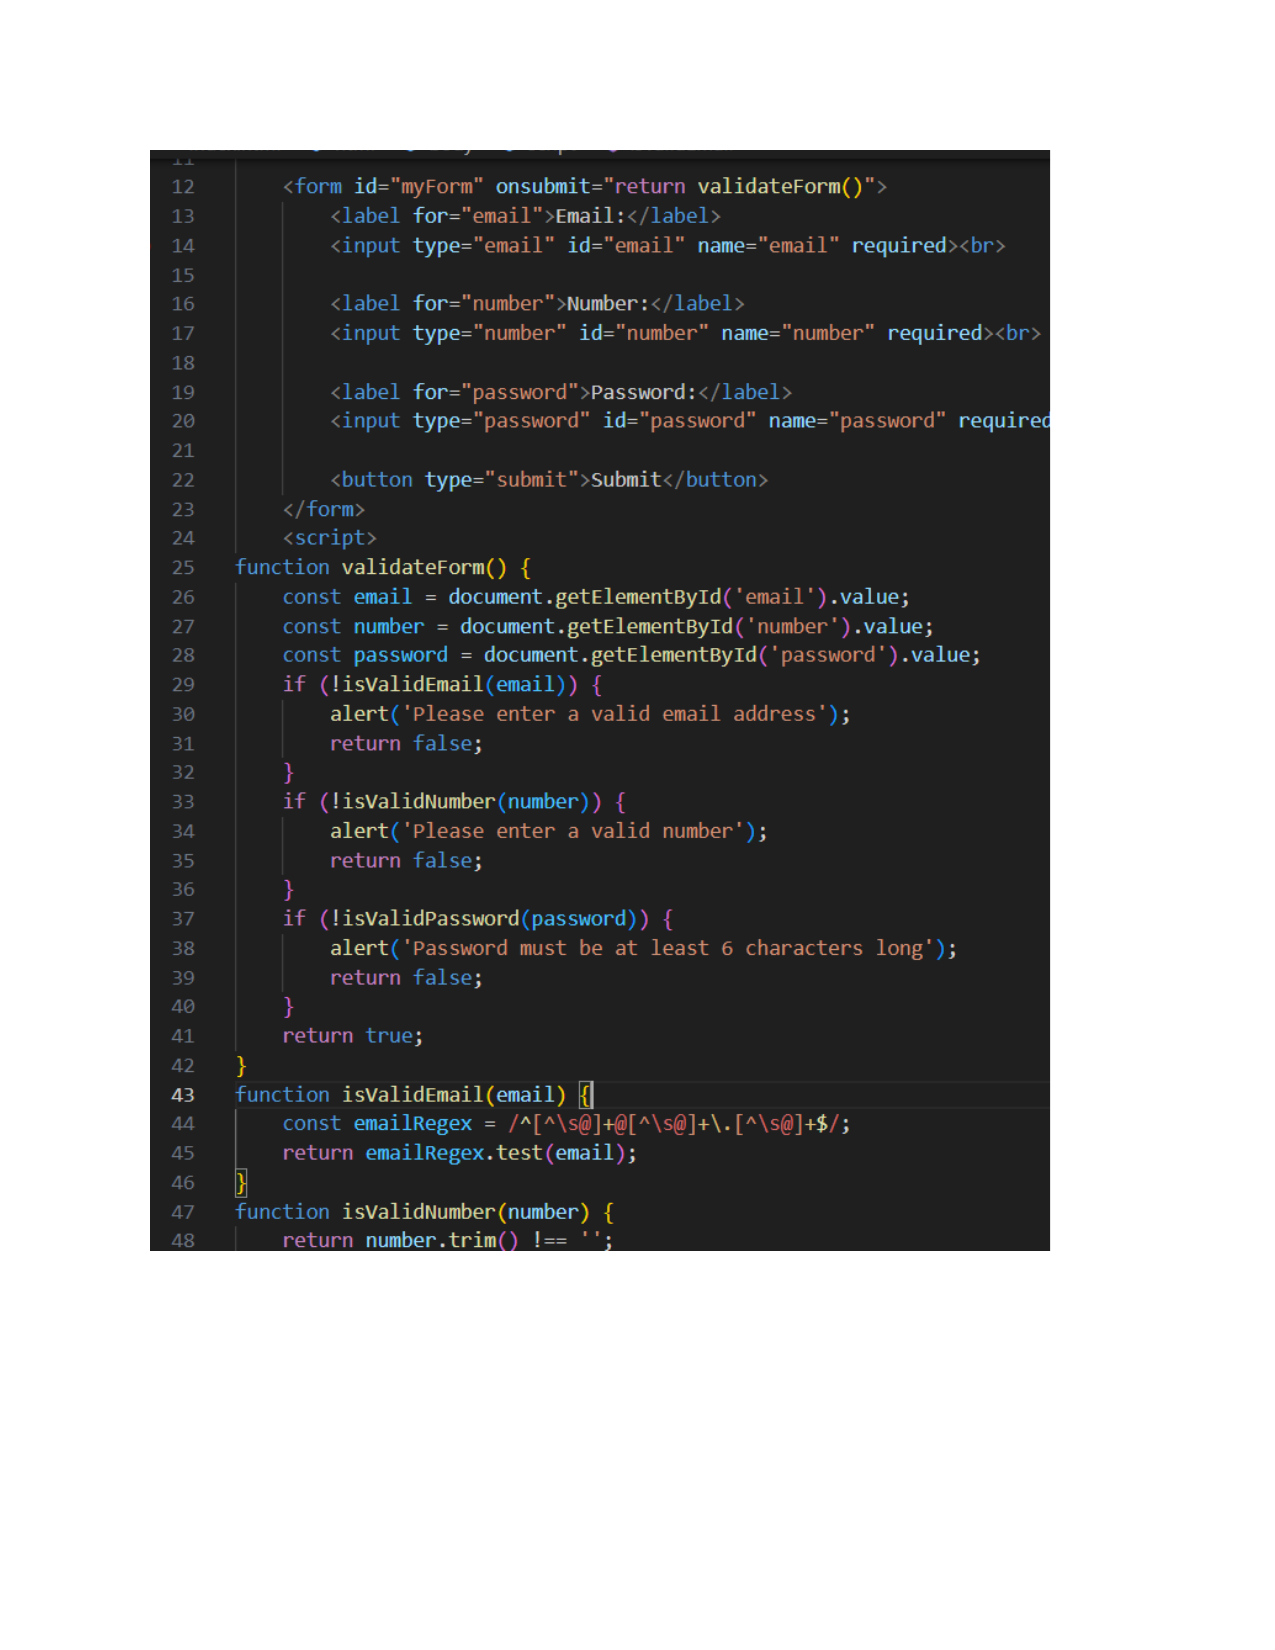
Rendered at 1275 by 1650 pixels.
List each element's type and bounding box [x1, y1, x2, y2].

picture [150, 150, 1050, 1251]
